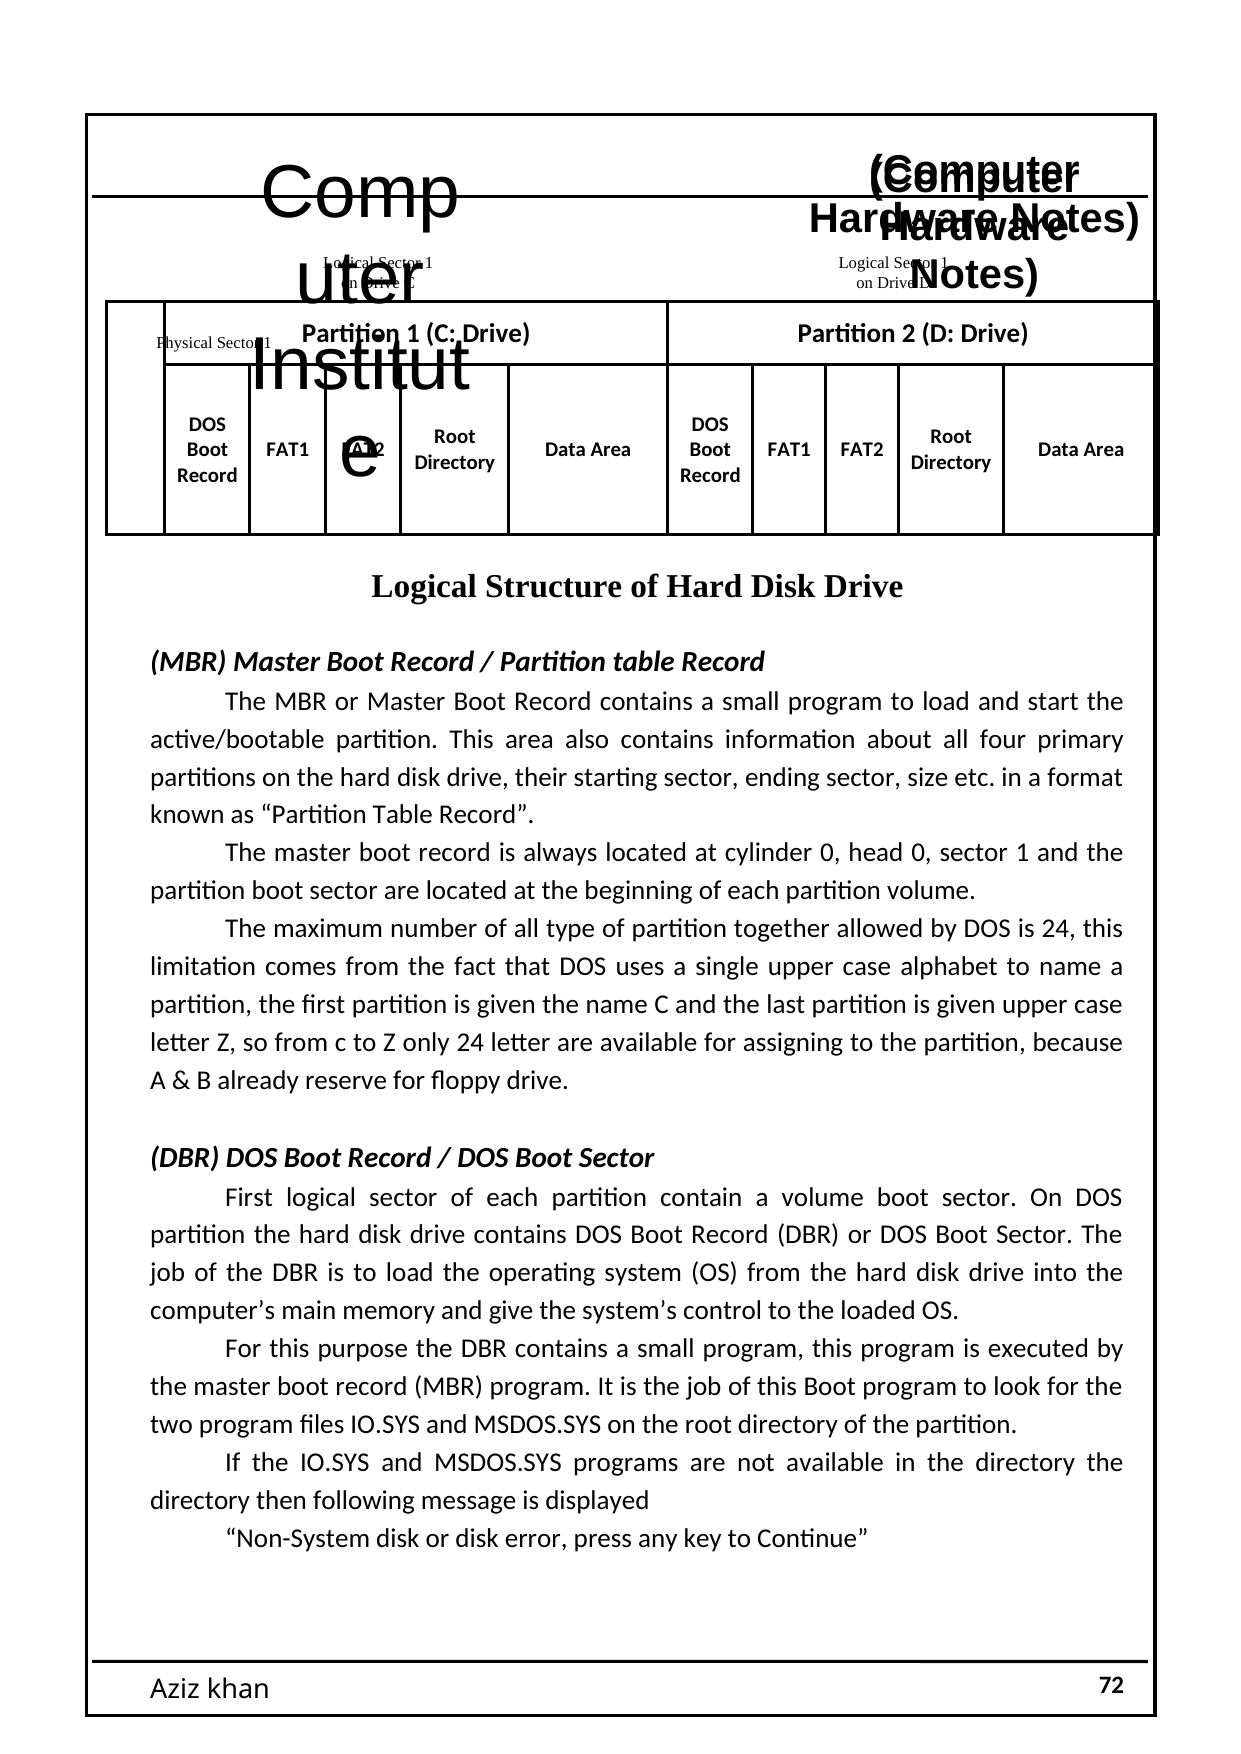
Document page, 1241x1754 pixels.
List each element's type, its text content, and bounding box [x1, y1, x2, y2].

table_cell Root Directory [402, 366, 507, 532]
text Logical Structure of Hard Disk Drive [150, 567, 1125, 605]
table_cell FAT2 [327, 366, 399, 532]
text (MBR) Master Boot Record / Partition table Record [150, 643, 1125, 678]
table_cell FAT2 [827, 366, 897, 532]
table_cell Data Area [510, 366, 666, 532]
text The master boot record is always located at cylinder 0, head 0, sector 1 and the partition boot sector are located at the beginning of each partition volume. [150, 836, 1125, 906]
text If the IO.SYS and MSDOS.SYS programs are not available in the directory the directory then following message is displayed [150, 1445, 1125, 1516]
table_cell FAT1 [251, 366, 324, 532]
table_header Partition 1 (C: Drive) [166, 303, 666, 363]
table_cell DOS Boot Record [166, 366, 248, 532]
table_cell Root Directory [900, 366, 1002, 532]
text First logical sector of each partition contain a volume boot sector. On DOS partition the hard disk drive contains DOS Boot Record (DBR) or DOS Boot Sector. The job of the DBR is to load the operating system (OS) from the hard disk drive into the computer’s main memory and give the system’s control to the loaded OS. [150, 1180, 1125, 1327]
text (DBR) DOS Boot Record / DOS Boot Sector [150, 1139, 1125, 1174]
text For this purpose the DBR contains a small program, this program is executed by the master boot record (MBR) program. It is the job of this Boot program to look for the two program files IO.SYS and MSDOS.SYS on the root directory of the partition. [150, 1331, 1125, 1440]
table_cell Data Area [1005, 366, 1157, 532]
text The maximum number of all type of partition together allowed by DOS is 24, this limitation comes from the fact that DOS uses a single upper case alphabet to name a partition, the first partition is given the name C and the last partition is given upper case letter Z, so from c to Z only 24 letter are available for assigning to the partition, because A & B already reserve for floppy drive. [150, 911, 1125, 1096]
text The MBR or Master Boot Record contains a small program to load and start the active/bootable partition. This area also contains information about all four primary partitions on the hard disk drive, their starting sector, ending sector, size etc. in a format known as “Partition Table Record”. [150, 684, 1125, 831]
text “Non-System disk or disk error, press any key to Continue” [150, 1521, 1125, 1554]
table_cell FAT1 [754, 366, 824, 532]
table_header Partition 2 (D: Drive) [669, 303, 1157, 363]
table_header [108, 303, 163, 532]
table_cell DOS Boot Record [669, 366, 751, 532]
